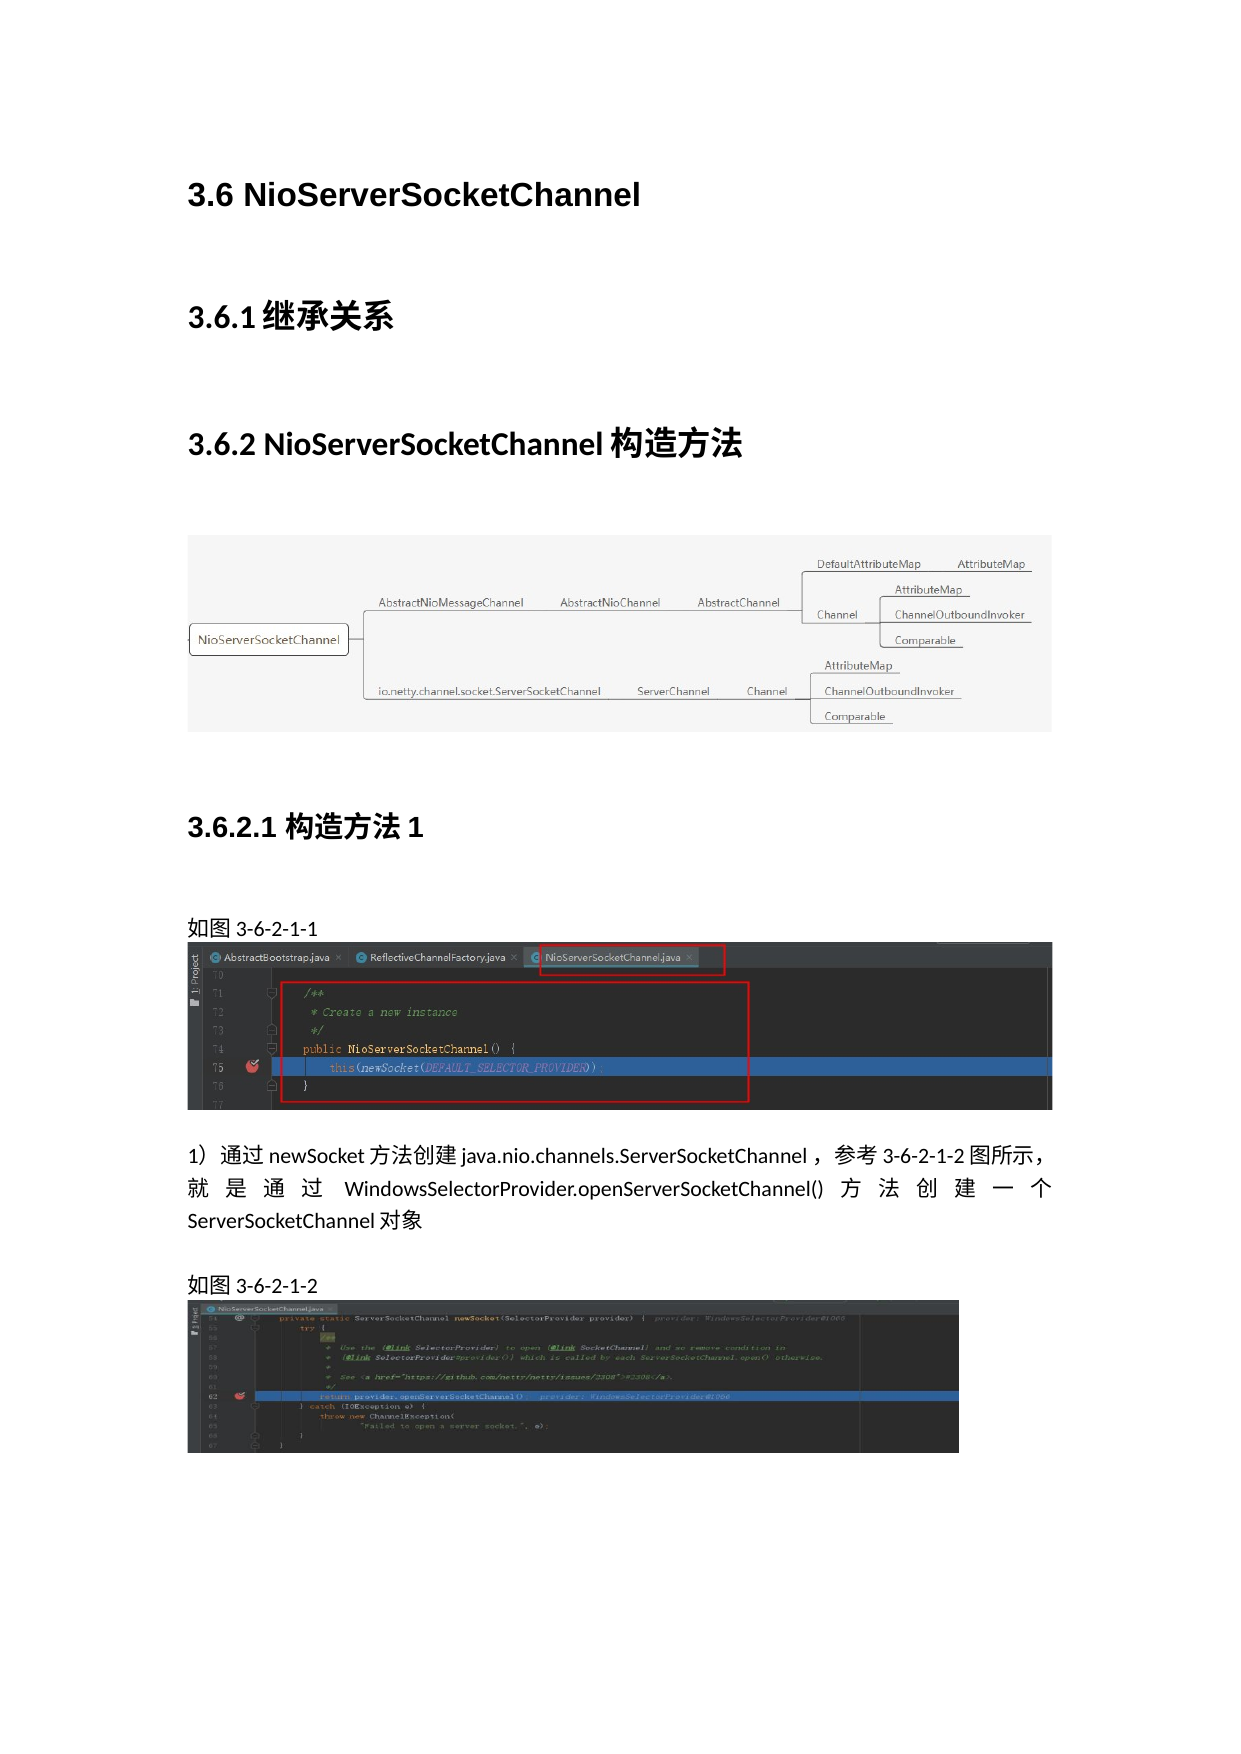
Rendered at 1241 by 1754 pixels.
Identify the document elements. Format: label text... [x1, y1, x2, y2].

subtitle 3.6.1继承关系 [187, 282, 1053, 347]
picture [187, 1300, 959, 1453]
picture [187, 535, 1052, 732]
text 就是通过WindowsSelectorProvider.openServerSocketChannel()方法创建一个ServerSocketChannel对象 [187, 1170, 1053, 1235]
text 如图3-6-2-1-2 [187, 1268, 1053, 1300]
subtitle 3.6 NioServerSocketChannel [187, 162, 1053, 227]
subtitle 3.6.2.1 构造方法1 [187, 792, 1053, 857]
list 通过newSocket方法创建java.nio.channels.ServerSocketChannel ，参考3-6-2-1-2图所示， [187, 1138, 1053, 1170]
text 如图3-6-2-1-1 [187, 910, 1053, 942]
picture [187, 942, 1053, 1110]
subtitle 3.6.2 NioServerSocketChannel构造方法 [187, 408, 1053, 473]
